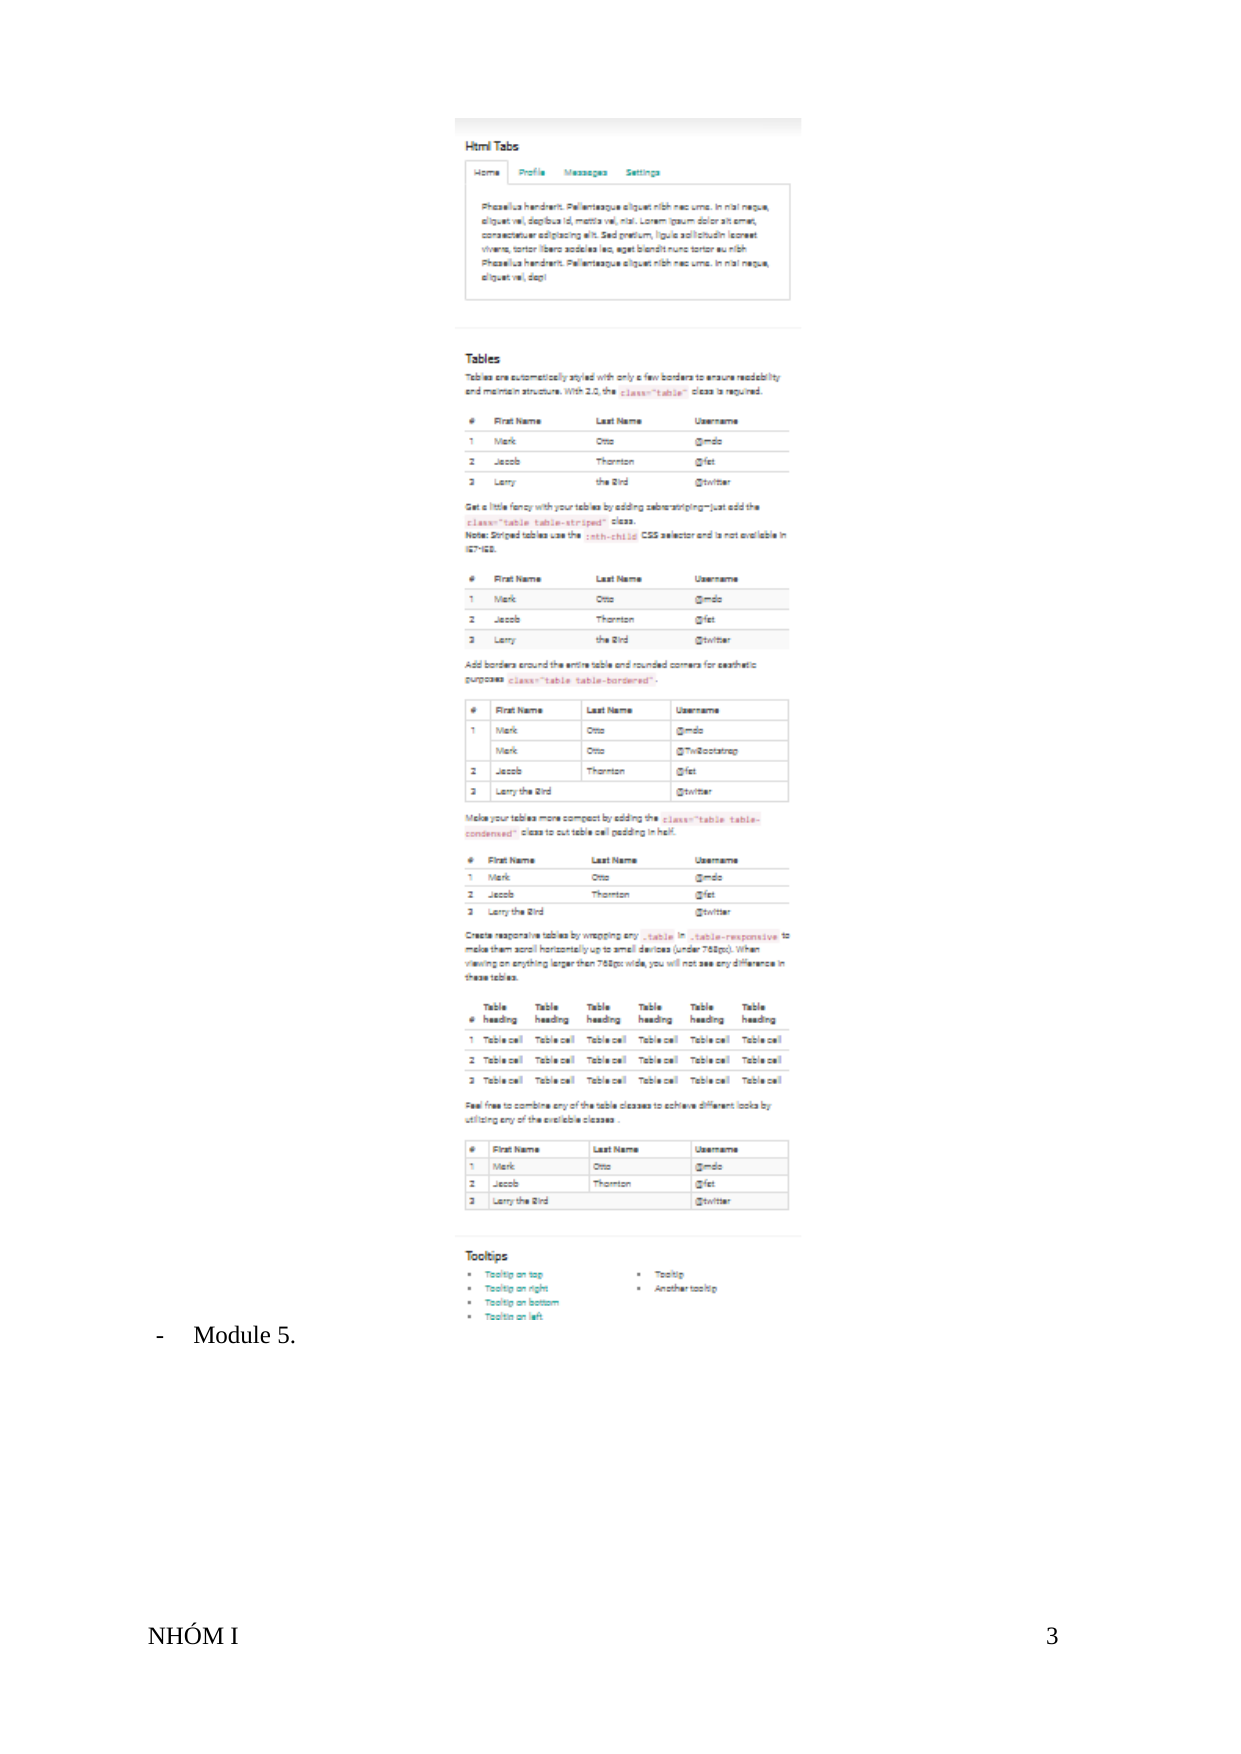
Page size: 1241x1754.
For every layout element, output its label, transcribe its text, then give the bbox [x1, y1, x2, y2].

list Module 5. [156, 1320, 1063, 1348]
picture [454, 118, 802, 1320]
